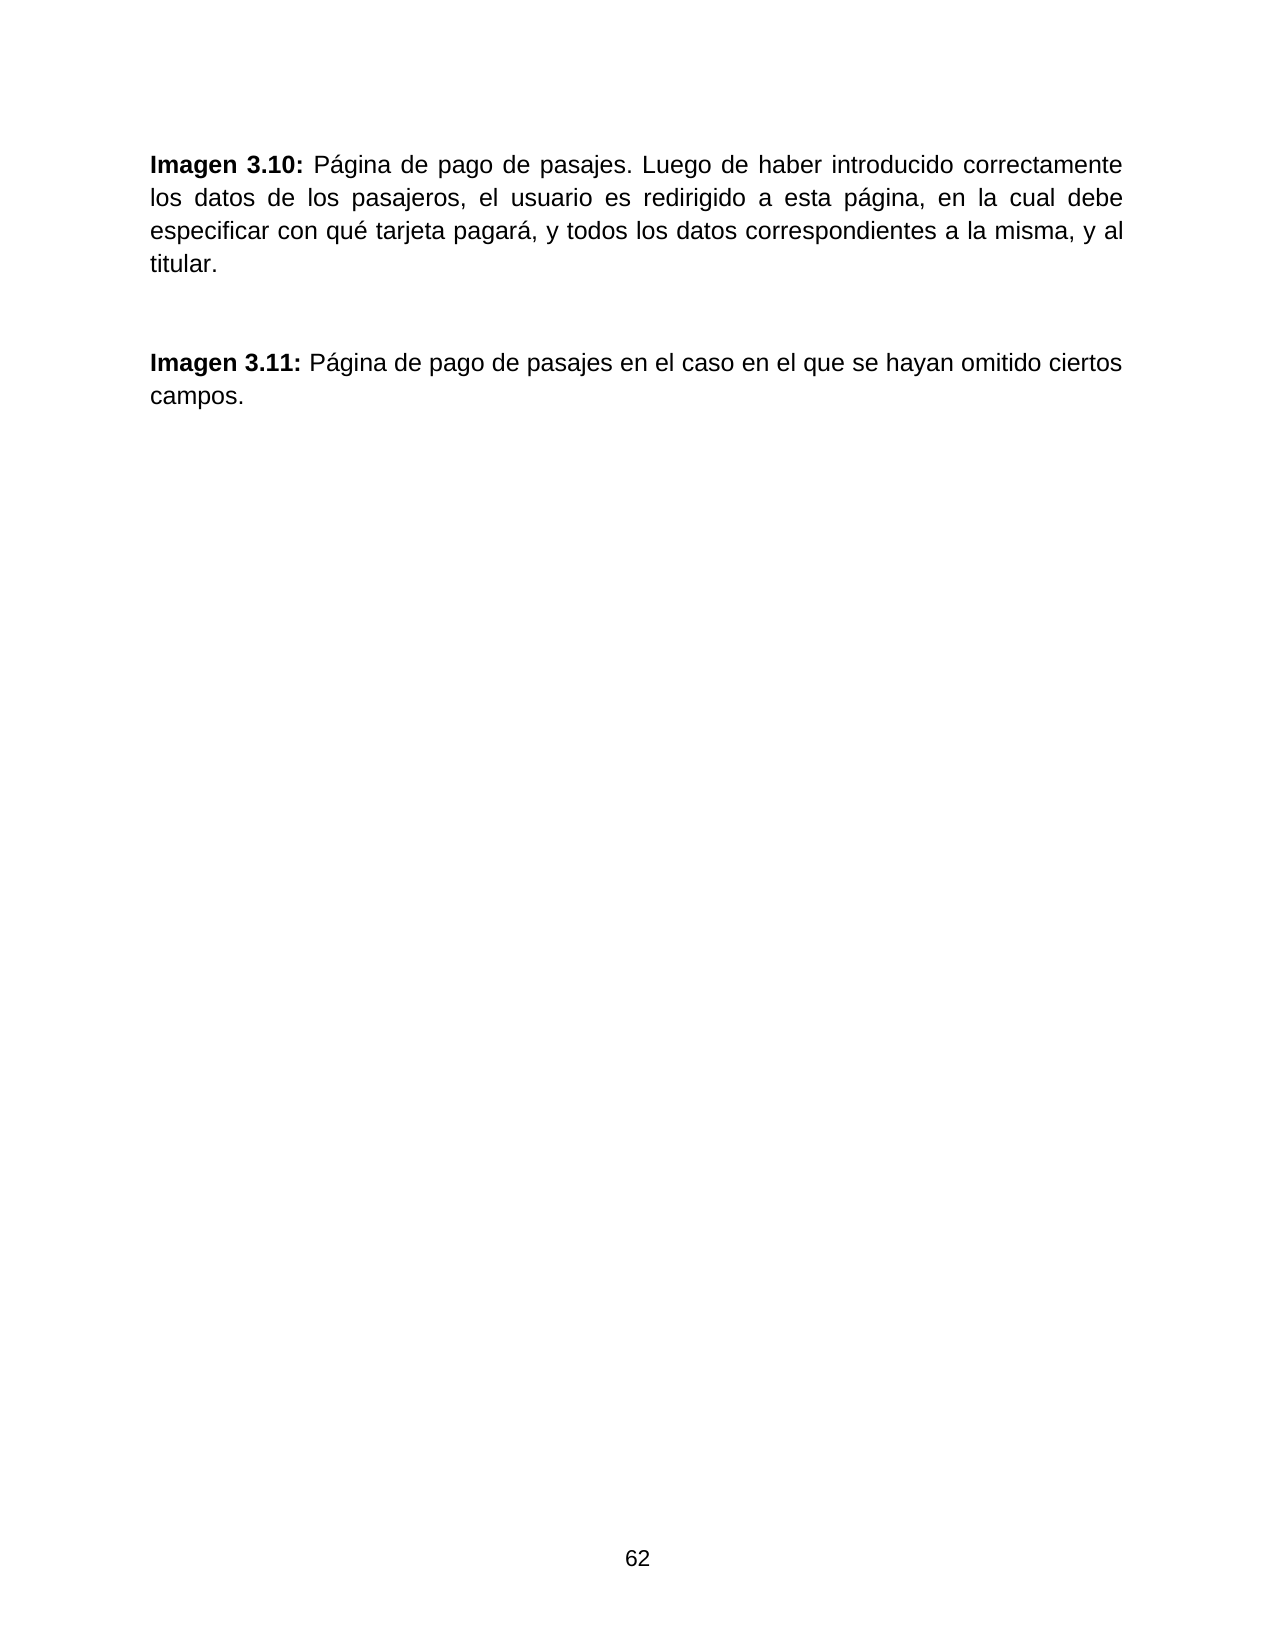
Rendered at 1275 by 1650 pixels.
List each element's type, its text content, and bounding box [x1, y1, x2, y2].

text Imagen 3.11: Página de pago de pasajes en el caso en el que se hayan omitido ciertos campos. [150, 348, 1125, 410]
text Imagen 3.10: Página de pago de pasajes. Luego de haber introducido correctamente los datos de los pasajeros, el usuario es redirigido a esta página, en la cual debe especificar con qué tarjeta pagará, y todos los datos correspondientes a la misma, y al titular. [150, 150, 1125, 278]
